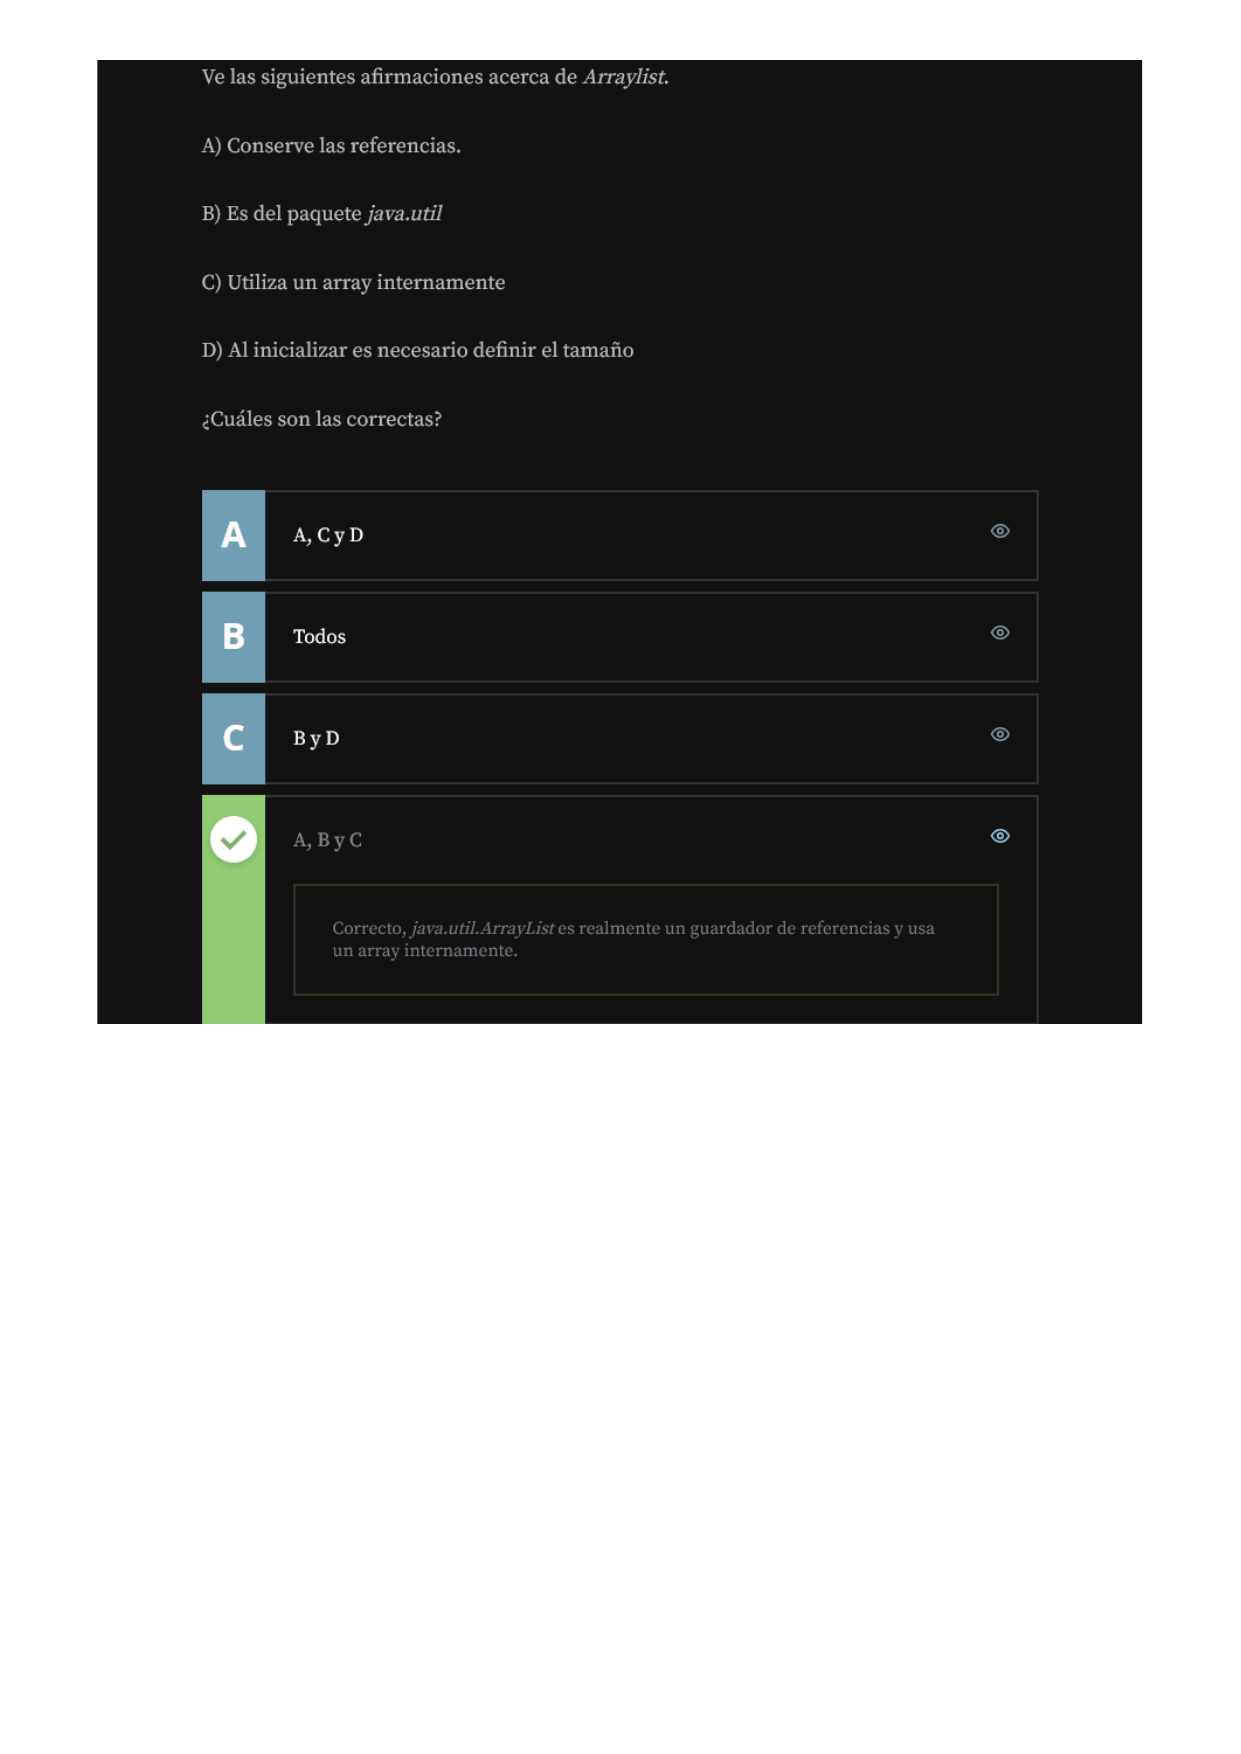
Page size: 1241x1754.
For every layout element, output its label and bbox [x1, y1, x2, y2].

picture [97, 60, 1143, 1024]
